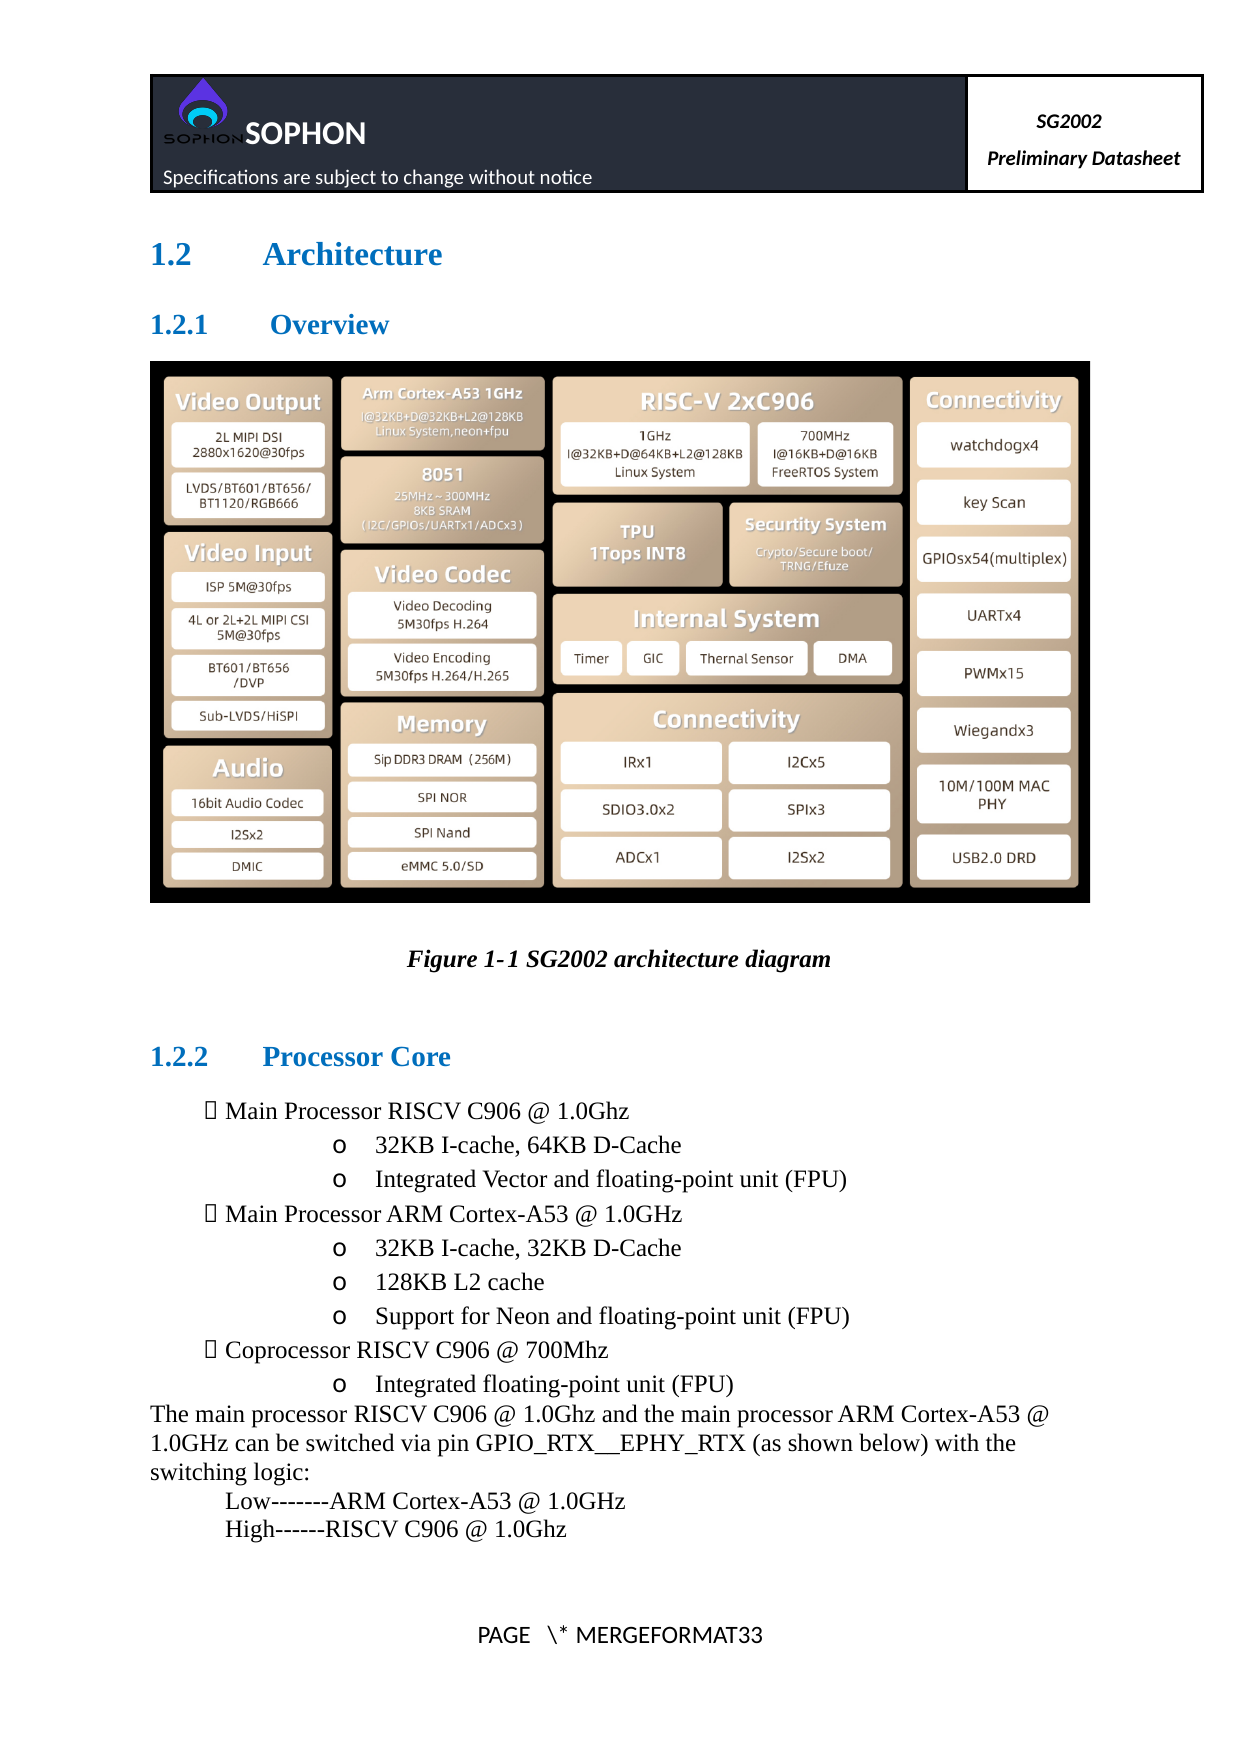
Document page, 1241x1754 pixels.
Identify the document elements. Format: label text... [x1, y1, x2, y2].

text The main processor RISCV C906 @ 1.0Ghz and the main processor ARM Cortex-A53 @ 1.0GHz can be switched via pin GPIO_RTX__EPHY_RTX (as shown below) with the switching logic: [150, 1399, 1090, 1486]
list Support for Neon and floating-point unit (FPU) [182, 1297, 1090, 1331]
picture [162, 77, 245, 145]
subtitle Overview [150, 307, 1090, 340]
list Integrated floating-point unit (FPU) [182, 1366, 1090, 1399]
list Main Processor ARM Cortex-A53 @ 1.0GHz [182, 1195, 1090, 1229]
list Integrated Vector and floating-point unit (FPU) [182, 1161, 1090, 1195]
list 32KB I-cache, 64KB D-Cache [182, 1127, 1090, 1161]
text Figure 1- 1 SG2002 architecture diagram [150, 944, 1090, 972]
text High------RISCV C906 @ 1.0Ghz [150, 1514, 1090, 1543]
list Main Processor RISCV C906 @ 1.0Ghz [182, 1093, 1090, 1127]
subtitle Architecture [150, 234, 1090, 272]
picture [150, 361, 1091, 903]
list 32KB I-cache, 32KB D-Cache [182, 1229, 1090, 1263]
list Coprocessor RISCV C906 @ 700Mhz [182, 1331, 1090, 1366]
list 128KB L2 cache [182, 1263, 1090, 1297]
subtitle Processor Core [150, 1039, 1090, 1072]
text Low-------ARM Cortex-A53 @ 1.0GHz [150, 1486, 1090, 1514]
